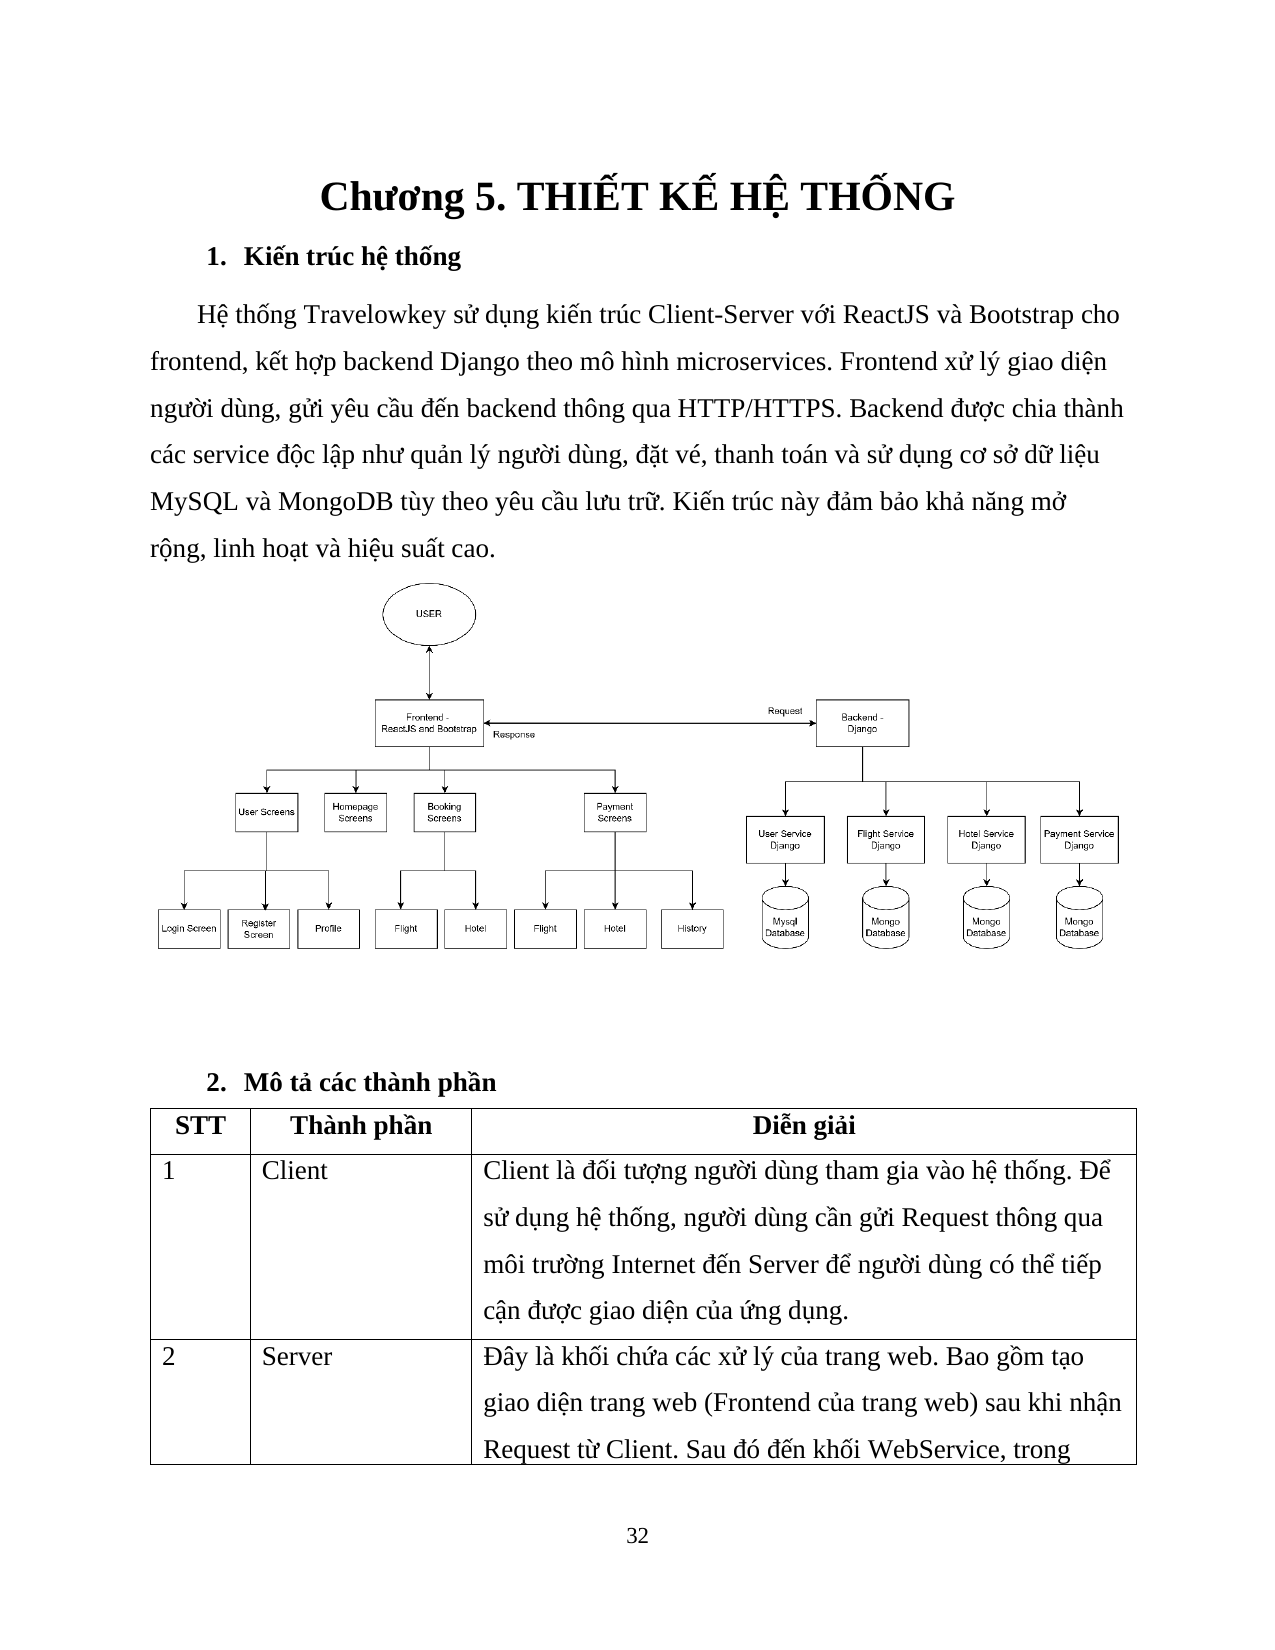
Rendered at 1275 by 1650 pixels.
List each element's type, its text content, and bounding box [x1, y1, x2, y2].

table_header Thành phần [251, 1109, 471, 1153]
subtitle Mô tả các thành phần [206, 1066, 1125, 1097]
text Hệ thống Travelowkey sử dụng kiến trúc Client-Server với ReactJS và Bootstrap cho frontend, kết hợp backend Django theo mô hình microservices. Frontend xử lý giao diện người dùng, gửi yêu cầu đến backend thông qua HTTP/HTTPS. Backend được chia thành các service độc lập như quản lý người dùng, đặt vé, thanh toán và sử dụng cơ sở dữ liệu MySQL và MongoDB tùy theo yêu cầu lưu trữ. Kiến trúc này đảm bảo khả năng mở rộng, linh hoạt và hiệu suất cao. [150, 298, 1125, 576]
table_cell Client [251, 1155, 471, 1339]
subtitle Chương 5. THIẾT KẾ HỆ THỐNG [150, 171, 1125, 219]
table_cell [472, 1340, 1136, 1464]
table_cell Client là đối tượng người dùng tham gia vào hệ thống. Để sử dụng hệ thống, người dùng cần gửi Request thông qua môi trường Internet đến Server để người dùng có thể tiếp cận được giao diện của ứng dụng. [472, 1155, 1136, 1339]
table_cell 2 [151, 1340, 250, 1464]
table_header Diễn giải [472, 1109, 1136, 1153]
picture [150, 576, 1125, 957]
table_cell 1 [151, 1155, 250, 1339]
table_header STT [151, 1109, 250, 1153]
table_cell Server [251, 1340, 471, 1464]
subtitle Kiến trúc hệ thống [206, 240, 1125, 271]
